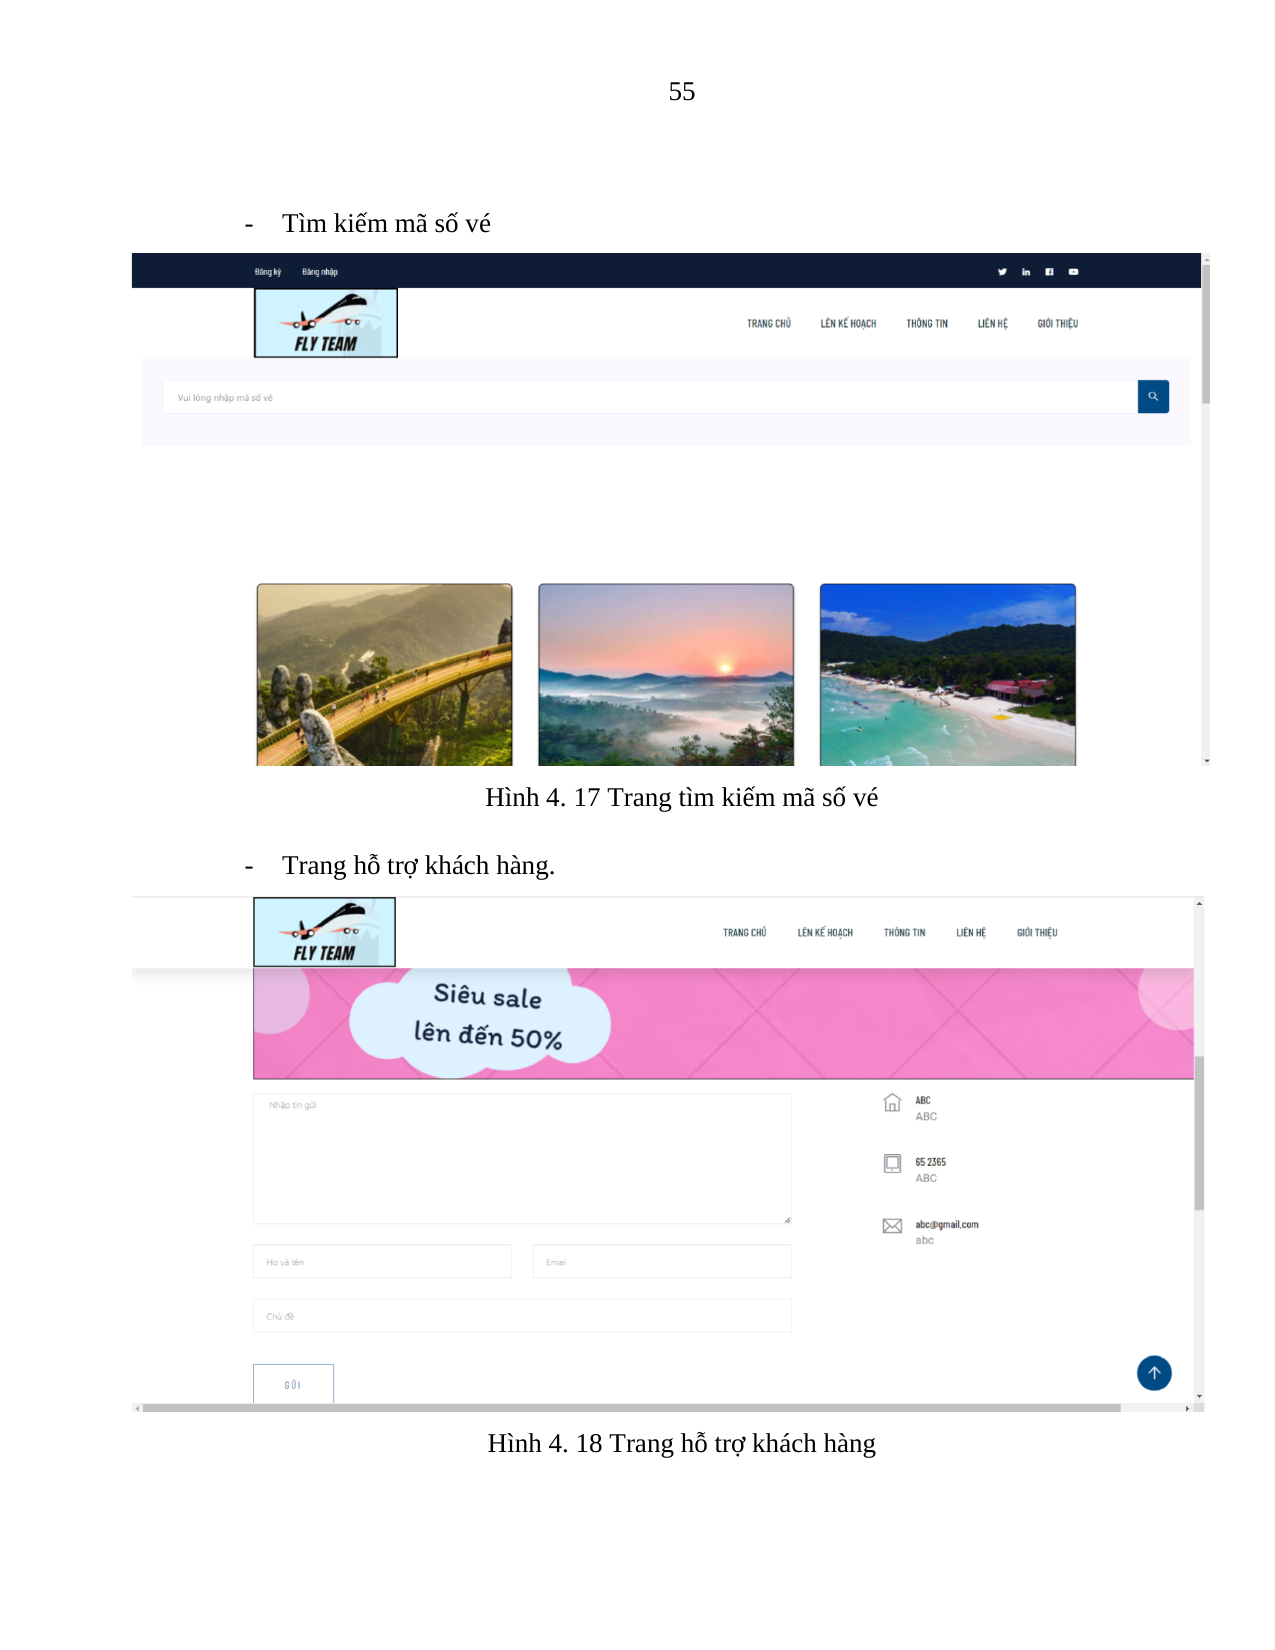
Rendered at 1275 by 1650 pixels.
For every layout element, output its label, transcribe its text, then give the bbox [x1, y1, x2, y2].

picture [131, 253, 1210, 766]
list Trang hỗ trợ khách hàng. [244, 849, 1157, 880]
picture [131, 895, 1205, 1412]
list Tìm kiếm mã số vé [244, 207, 1157, 238]
